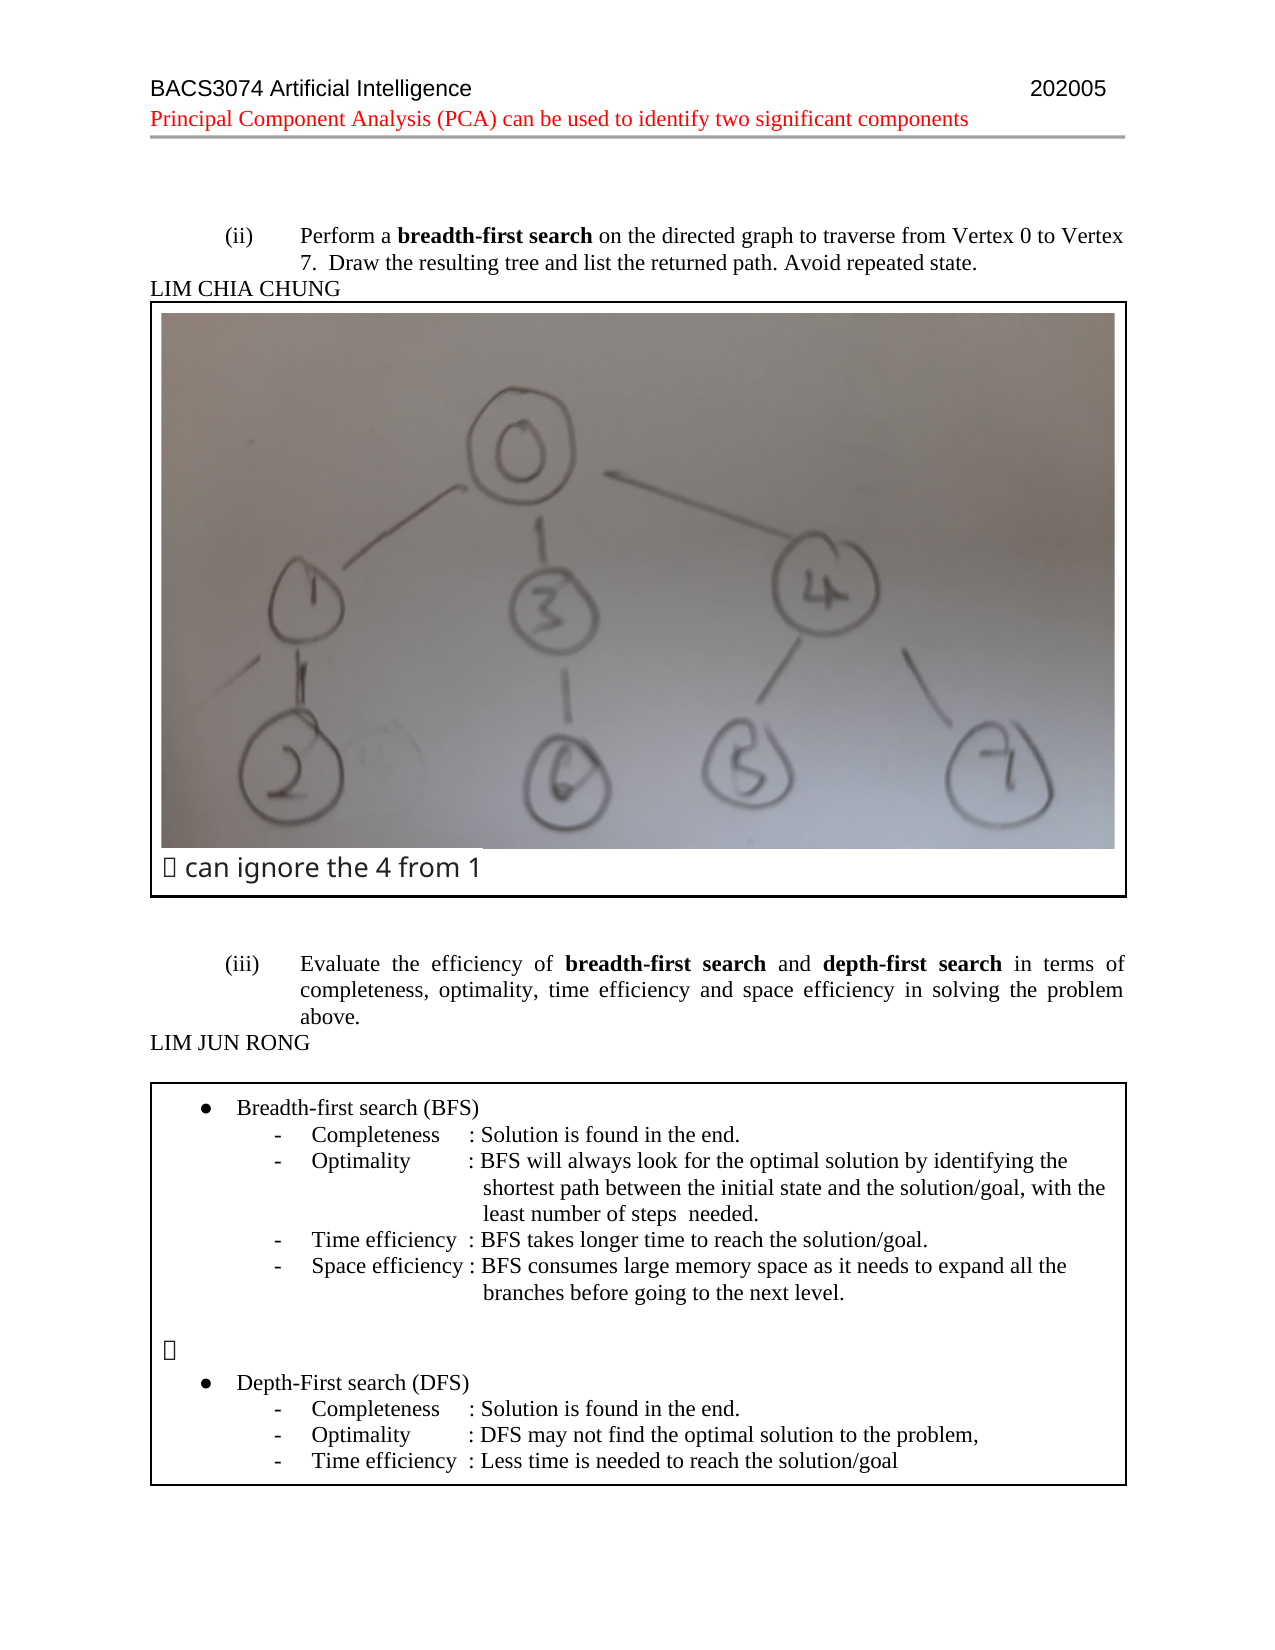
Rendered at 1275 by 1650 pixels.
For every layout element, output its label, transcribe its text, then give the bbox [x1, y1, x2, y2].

list Evaluate the efficiency of breadth-first search and depth-first search in terms of completeness, optimality, time efficiency and space efficiency in solving the problem above. [225, 950, 1125, 1029]
picture [161, 313, 1115, 849]
text LIM CHIA CHUNG [150, 275, 1125, 301]
table_header ✅ can ignore the 4 from 1 [152, 303, 1125, 895]
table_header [152, 1084, 1125, 1484]
list Perform a breadth-first search on the directed graph to traverse from Vertex 0 to Vertex 7. Draw the resulting tree and list the returned path. Avoid repeated state. [225, 222, 1125, 275]
text LIM JUN RONG [150, 1029, 1125, 1056]
